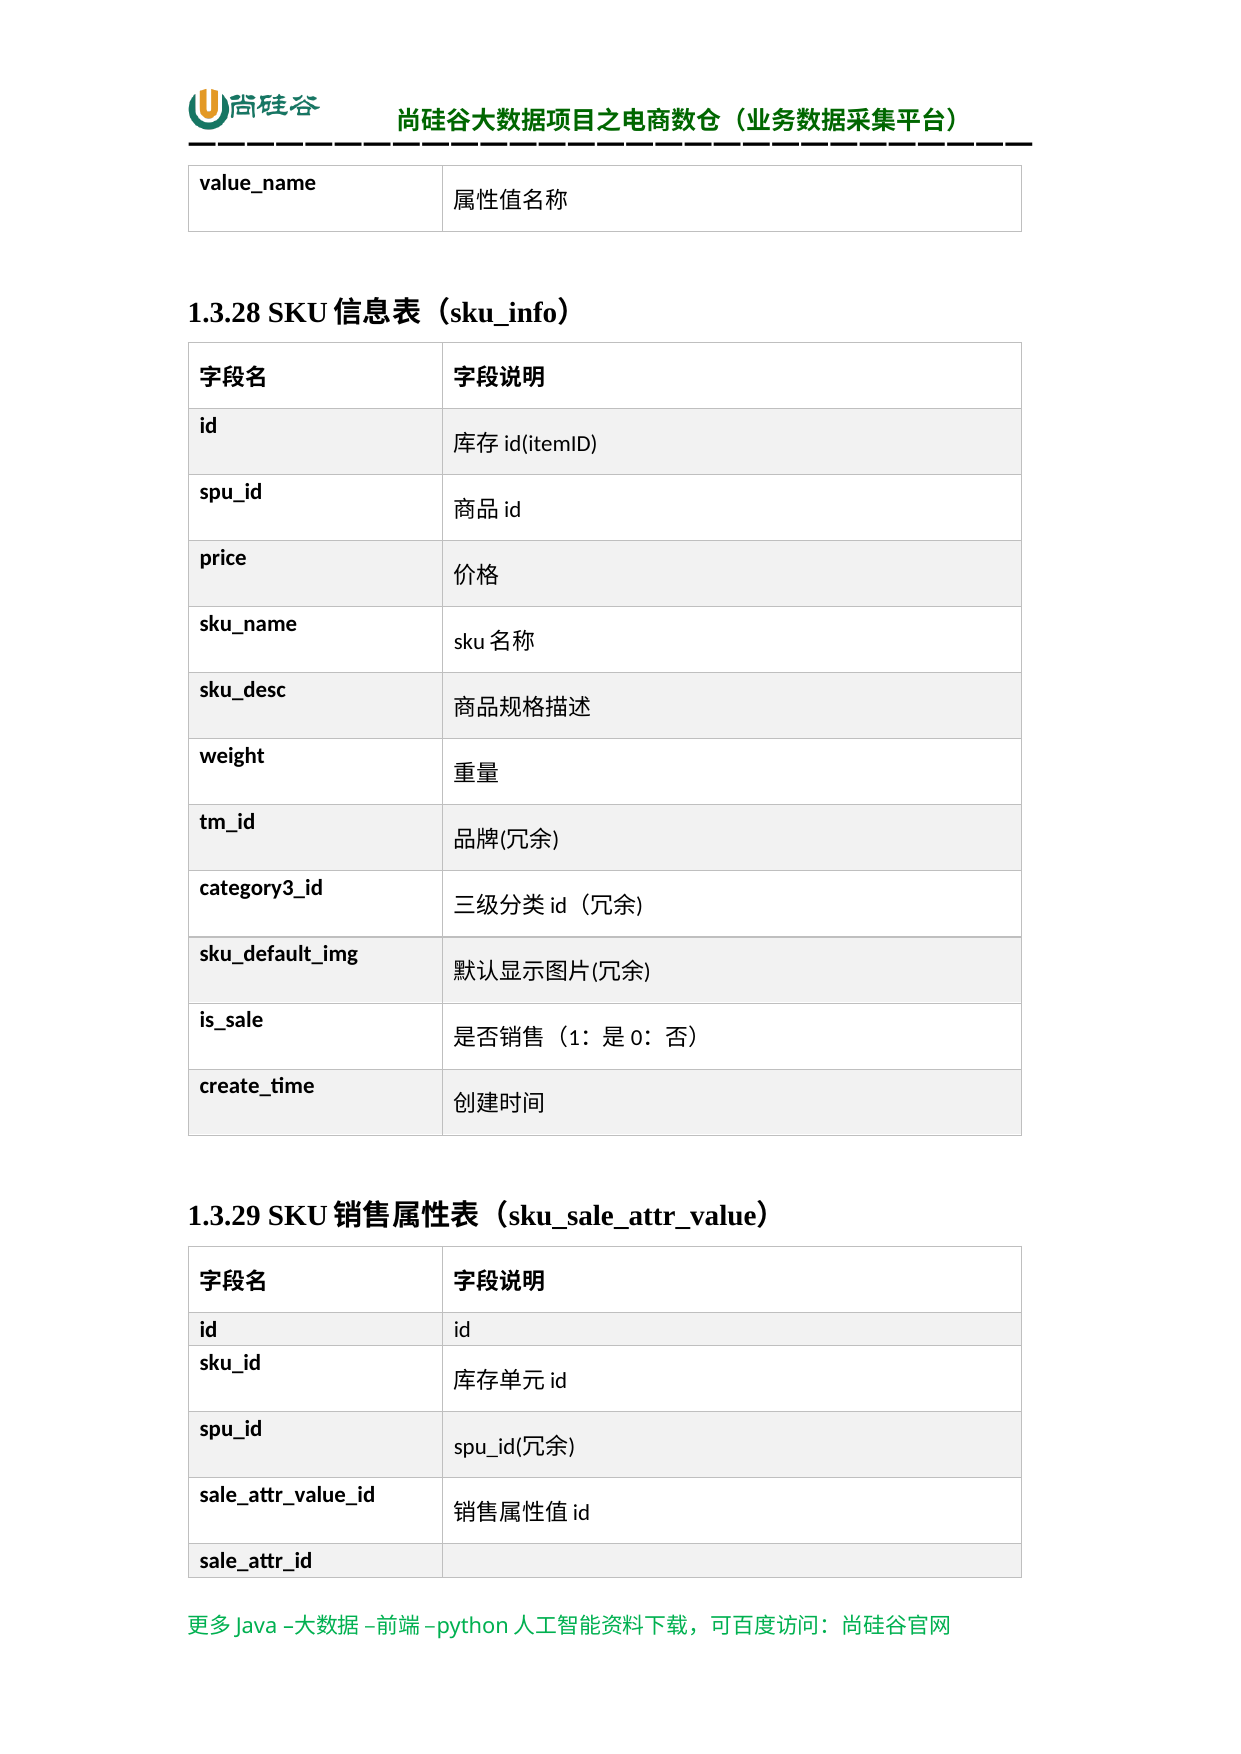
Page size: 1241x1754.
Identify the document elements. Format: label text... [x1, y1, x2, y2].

table_cell 库存id(itemID) [443, 409, 1021, 474]
table_cell sku_default_img [189, 938, 442, 1002]
table_cell price [189, 541, 442, 606]
table_cell sku名称 [443, 607, 1021, 672]
table_cell sale_attr_value_id [189, 1478, 442, 1543]
table_cell create_time [189, 1070, 442, 1134]
table_header 字段名 [189, 1247, 442, 1312]
table_cell 销售属性值id [443, 1478, 1021, 1543]
table_cell id [189, 1313, 442, 1345]
table_cell category3_id [189, 871, 442, 936]
table_cell tm_id [189, 805, 442, 870]
table_cell 品牌(冗余) [443, 805, 1021, 870]
subtitle 1.3.29 SKU销售属性表（sku_sale_attr_value） [187, 1181, 1053, 1246]
table_cell spu_id(冗余) [443, 1412, 1021, 1477]
table_cell [443, 1544, 1021, 1577]
table_cell 是否销售（1：是 0：否） [443, 1004, 1021, 1068]
table_cell 默认显示图片(冗余) [443, 938, 1021, 1002]
subtitle 1.3.28 SKU信息表（sku_info） [187, 277, 1053, 342]
table_cell value_name [189, 166, 442, 231]
table_cell 重量 [443, 739, 1021, 804]
table_cell 三级分类id（冗余) [443, 871, 1021, 936]
table_cell id [189, 409, 442, 474]
table_cell is_sale [189, 1004, 442, 1068]
table_cell 商品规格描述 [443, 673, 1021, 738]
table_cell 库存单元id [443, 1346, 1021, 1411]
table_cell sku_id [189, 1346, 442, 1411]
table_cell 商品id [443, 475, 1021, 540]
table_cell spu_id [189, 475, 442, 540]
table_cell spu_id [189, 1412, 442, 1477]
picture [187, 88, 320, 130]
table_cell sale_attr_id [189, 1544, 442, 1577]
table_cell id [443, 1313, 1021, 1345]
table_header 字段说明 [443, 343, 1021, 408]
table_cell 创建时间 [443, 1070, 1021, 1134]
table_cell 价格 [443, 541, 1021, 606]
table_cell sku_name [189, 607, 442, 672]
table_header 字段名 [189, 343, 442, 408]
table_cell 属性值名称 [443, 166, 1021, 231]
table_cell weight [189, 739, 442, 804]
table_header 字段说明 [443, 1247, 1021, 1312]
table_cell sku_desc [189, 673, 442, 738]
